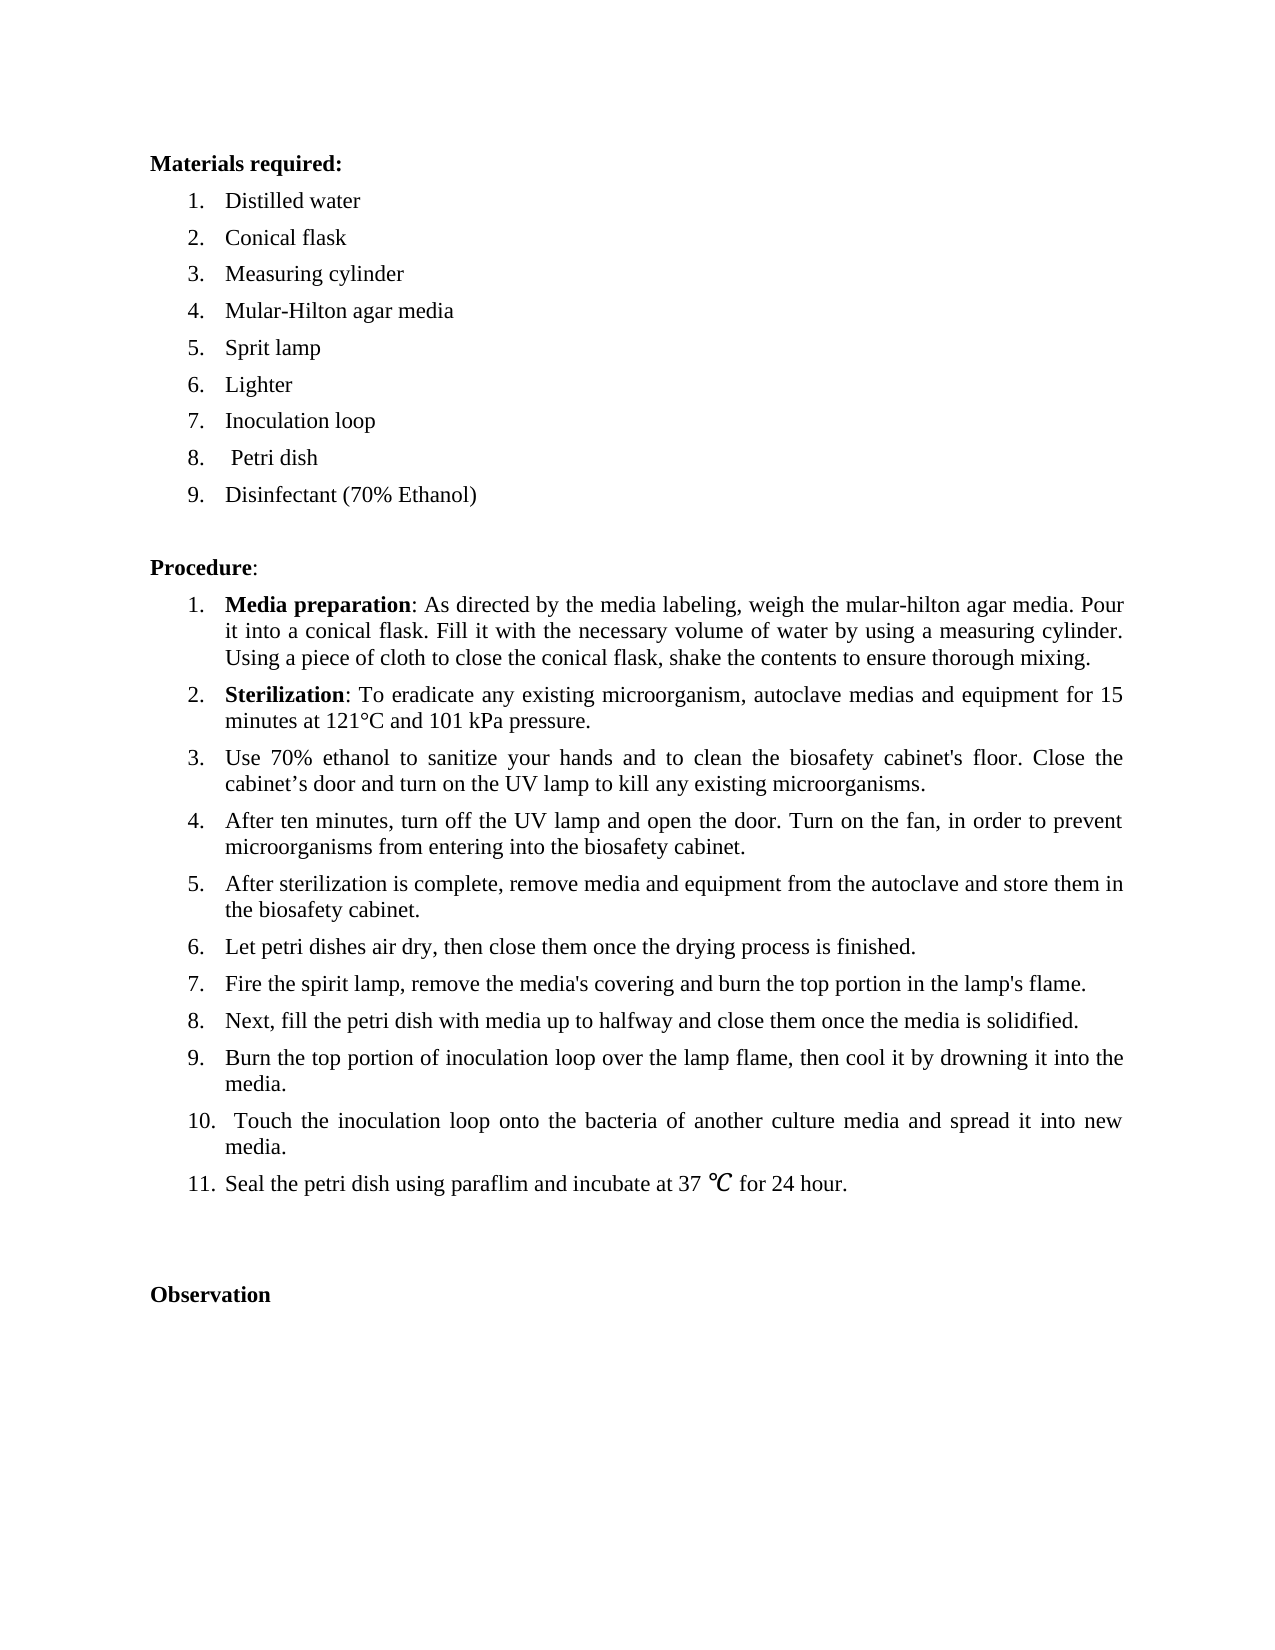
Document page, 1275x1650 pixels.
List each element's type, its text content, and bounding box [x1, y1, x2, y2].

list After sterilization is complete, remove media and equipment from the autoclave and store them in the biosafety cabinet. [187, 870, 1125, 923]
list Conical flask [187, 223, 1125, 250]
list Petri dish [187, 444, 1125, 471]
text Observation [150, 1281, 1125, 1308]
list Mular-Hilton agar media [187, 297, 1125, 323]
list Lighter [187, 371, 1125, 397]
list Measuring cylinder [187, 260, 1125, 287]
list Let petri dishes air dry, then close them once the drying process is finished. [187, 933, 1125, 959]
list Inoculation loop [187, 407, 1125, 434]
text Materials required: [150, 150, 1125, 176]
text Procedure: [150, 554, 1125, 581]
list Next, fill the petri dish with media up to halfway and close them once the media is solidified. [187, 1007, 1125, 1033]
list Burn the top portion of inoculation loop over the lamp flame, then cool it by drowning it into the media. [187, 1043, 1125, 1096]
list Fire the spirit lamp, remove the media's covering and burn the top portion in the lamp's flame. [187, 970, 1125, 996]
list Use 70% ethanol to sanitize your hands and to clean the biosafety cabinet's floor. Close the cabinet’s door and turn on the UV lamp to kill any existing microorganisms. [187, 744, 1125, 797]
list Touch the inoculation loop onto the bacteria of another culture media and spread it into new media. [187, 1107, 1125, 1159]
list Sprit lamp [187, 334, 1125, 360]
list After ten minutes, turn off the UV lamp and open the door. Turn on the fan, in order to prevent microorganisms from entering into the biosafety cabinet. [187, 807, 1125, 860]
list Seal the petri dish using paraflim and incubate at 37 for 24 hour. [187, 1170, 1125, 1197]
list Media preparation: As directed by the media labeling, weigh the mular-hilton agar media. Pour it into a conical flask. Fill it with the necessary volume of water by using a measuring cylinder. Using a piece of cloth to close the conical flask, shake the contents to ensure thorough mixing. [187, 591, 1125, 670]
list Distilled water [187, 187, 1125, 213]
list Sterilization: To eradicate any existing microorganism, autoclave medias and equipment for 15 minutes at 121°C and 101 kPa pressure. [187, 681, 1125, 733]
list Disinfectant (70% Ethanol) [187, 481, 1125, 507]
